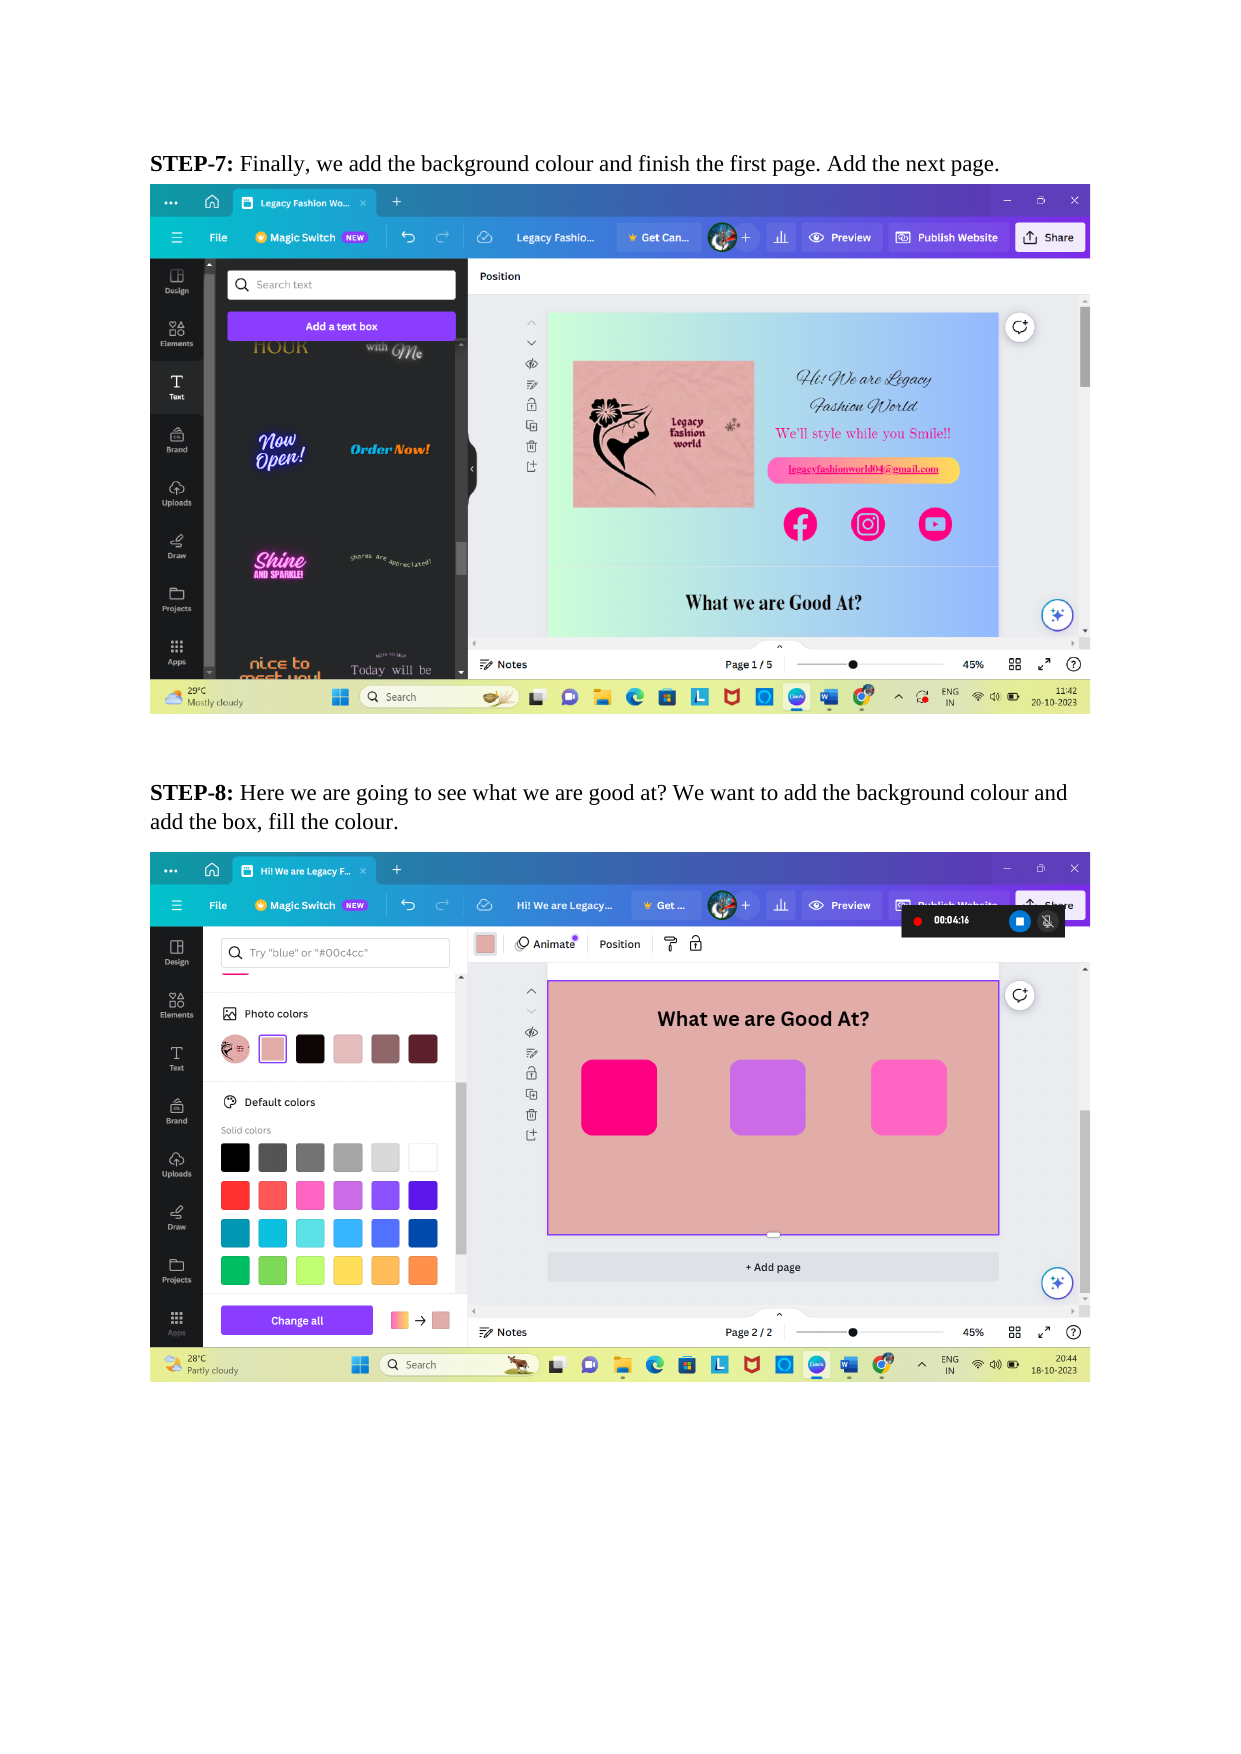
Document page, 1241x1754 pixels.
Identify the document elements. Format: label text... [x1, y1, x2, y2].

picture [150, 184, 1091, 714]
text STEP-8: Here we are going to see what we are good at? We want to add the background colour and add the box, fill the colour. [150, 779, 1090, 834]
text STEP-7: Finally, we add the background colour and finish the first page. Add the next page. [150, 150, 1090, 176]
picture [150, 852, 1091, 1382]
